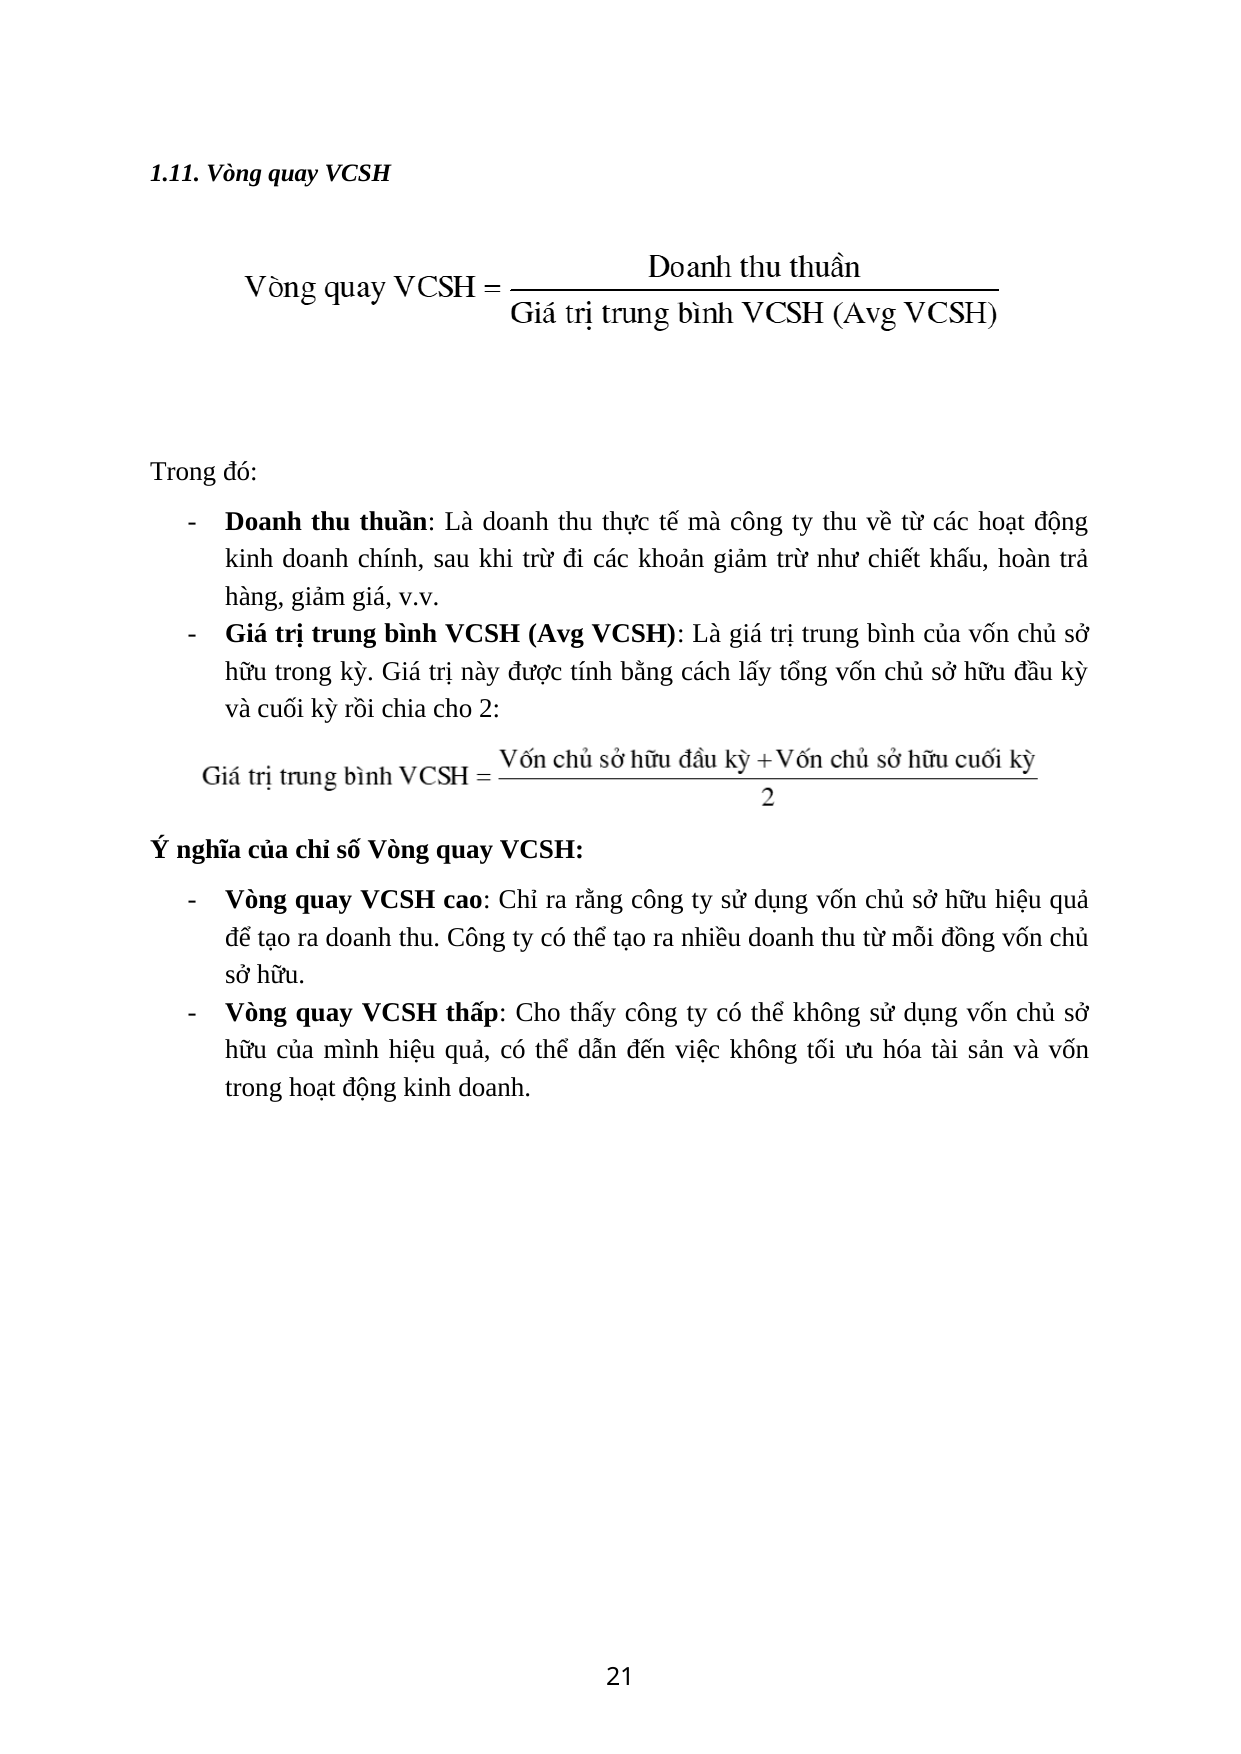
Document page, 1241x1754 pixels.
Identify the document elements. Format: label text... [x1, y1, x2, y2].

picture [236, 252, 1004, 333]
list Vòng quay VCSH cao: Chỉ ra rằng công ty sử dụng vốn chủ sở hữu hiệu quả để tạo ra doanh thu. Công ty có thể tạo ra nhiều doanh thu từ mỗi đồng vốn chủ sở hữu. [187, 878, 1090, 991]
list Doanh thu thuần: Là doanh thu thực tế mà công ty thu về từ các hoạt động kinh doanh chính, sau khi trừ đi các khoản giảm trừ như chiết khấu, hoàn trả hàng, giảm giá, v.v. [187, 500, 1090, 613]
list Giá trị trung bình VCSH (Avg VCSH): Là giá trị trung bình của vốn chủ sở hữu trong kỳ. Giá trị này được tính bằng cách lấy tổng vốn chủ sở hữu đầu kỳ và cuối kỳ rồi chia cho 2: [187, 613, 1090, 725]
list Vòng quay VCSH thấp: Cho thấy công ty có thể không sử dụng vốn chủ sở hữu của mình hiệu quả, có thể dẫn đến việc không tối ưu hóa tài sản và vốn trong hoạt động kinh doanh. [187, 991, 1090, 1103]
picture [197, 737, 1043, 811]
text Trong đó: [150, 450, 1090, 488]
text Ý nghĩa của chỉ số Vòng quay VCSH: [150, 828, 1090, 866]
subtitle 1.11. Vòng quay VCSH [150, 158, 1090, 187]
